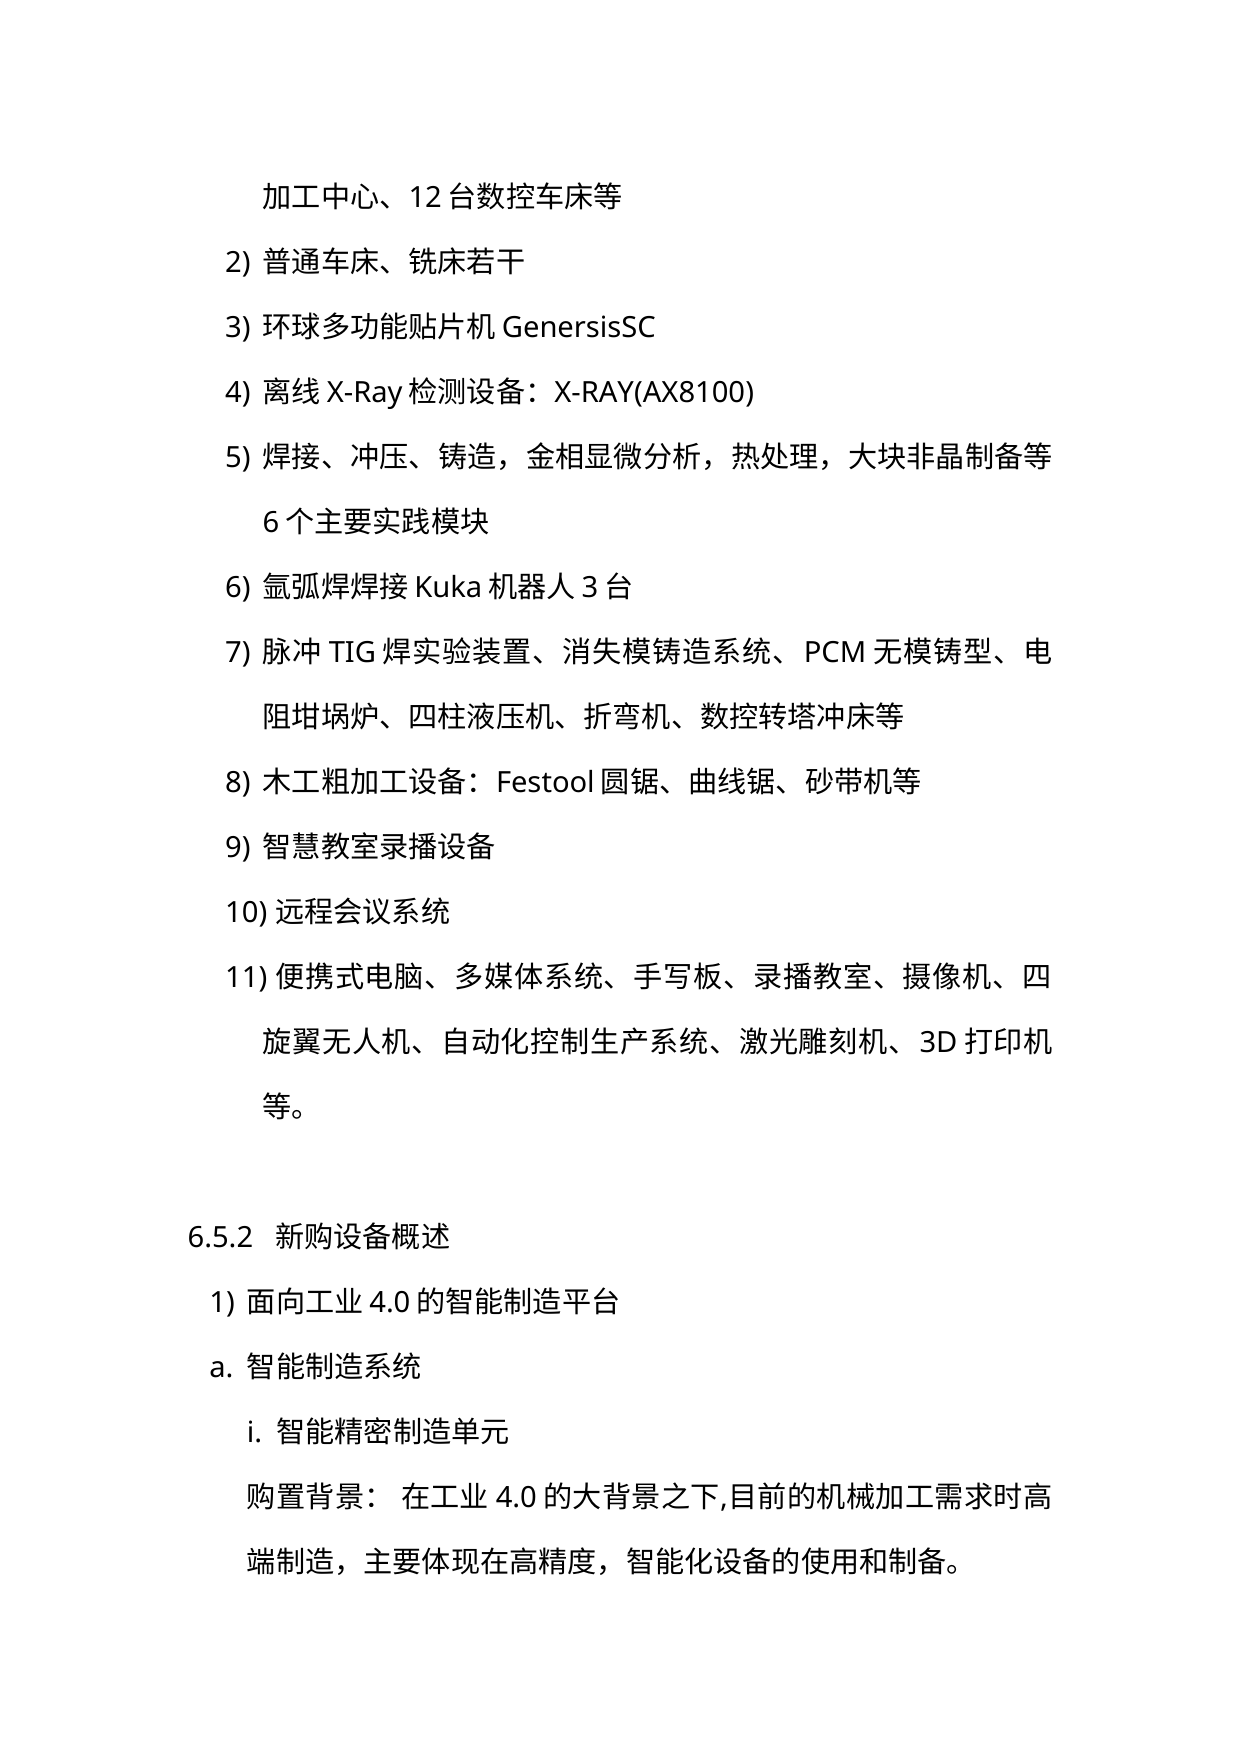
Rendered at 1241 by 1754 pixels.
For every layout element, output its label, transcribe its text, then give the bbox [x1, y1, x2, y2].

list 智能制造系统 [209, 1332, 1053, 1397]
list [225, 162, 1053, 227]
list 普通车床、铣床若干 [225, 227, 1053, 292]
list 脉冲TIG焊实验装置、消失模铸造系统、PCM无模铸型、电阻坩埚炉、四柱液压机、折弯机、数控转塔冲床等 [225, 617, 1053, 747]
list 焊接、冲压、铸造，金相显微分析，热处理，大块非晶制备等6个主要实践模块 [225, 422, 1053, 552]
list 木工粗加工设备：Festool圆锯、曲线锯、砂带机等 [225, 747, 1053, 812]
list 智慧教室录播设备 [225, 812, 1053, 877]
list 智能精密制造单元 [247, 1397, 1053, 1462]
list 面向工业4.0的智能制造平台 [209, 1267, 1053, 1332]
list 便携式电脑、多媒体系统、手写板、录播教室、摄像机、四旋翼无人机、自动化控制生产系统、激光雕刻机、3D打印机等。 [225, 942, 1053, 1137]
list 远程会议系统 [225, 877, 1053, 942]
text 6.5.2 新购设备概述 [187, 1202, 1053, 1267]
list 氩弧焊焊接Kuka机器人3台 [225, 552, 1053, 617]
list 环球多功能贴片机GenersisSC [225, 292, 1053, 357]
text 购置背景： 在工业4.0的大背景之下,目前的机械加工需求时高端制造，主要体现在高精度，智能化设备的使用和制备。 [247, 1462, 1053, 1592]
list 离线X-Ray检测设备：X-RAY(AX8100) [225, 357, 1053, 422]
